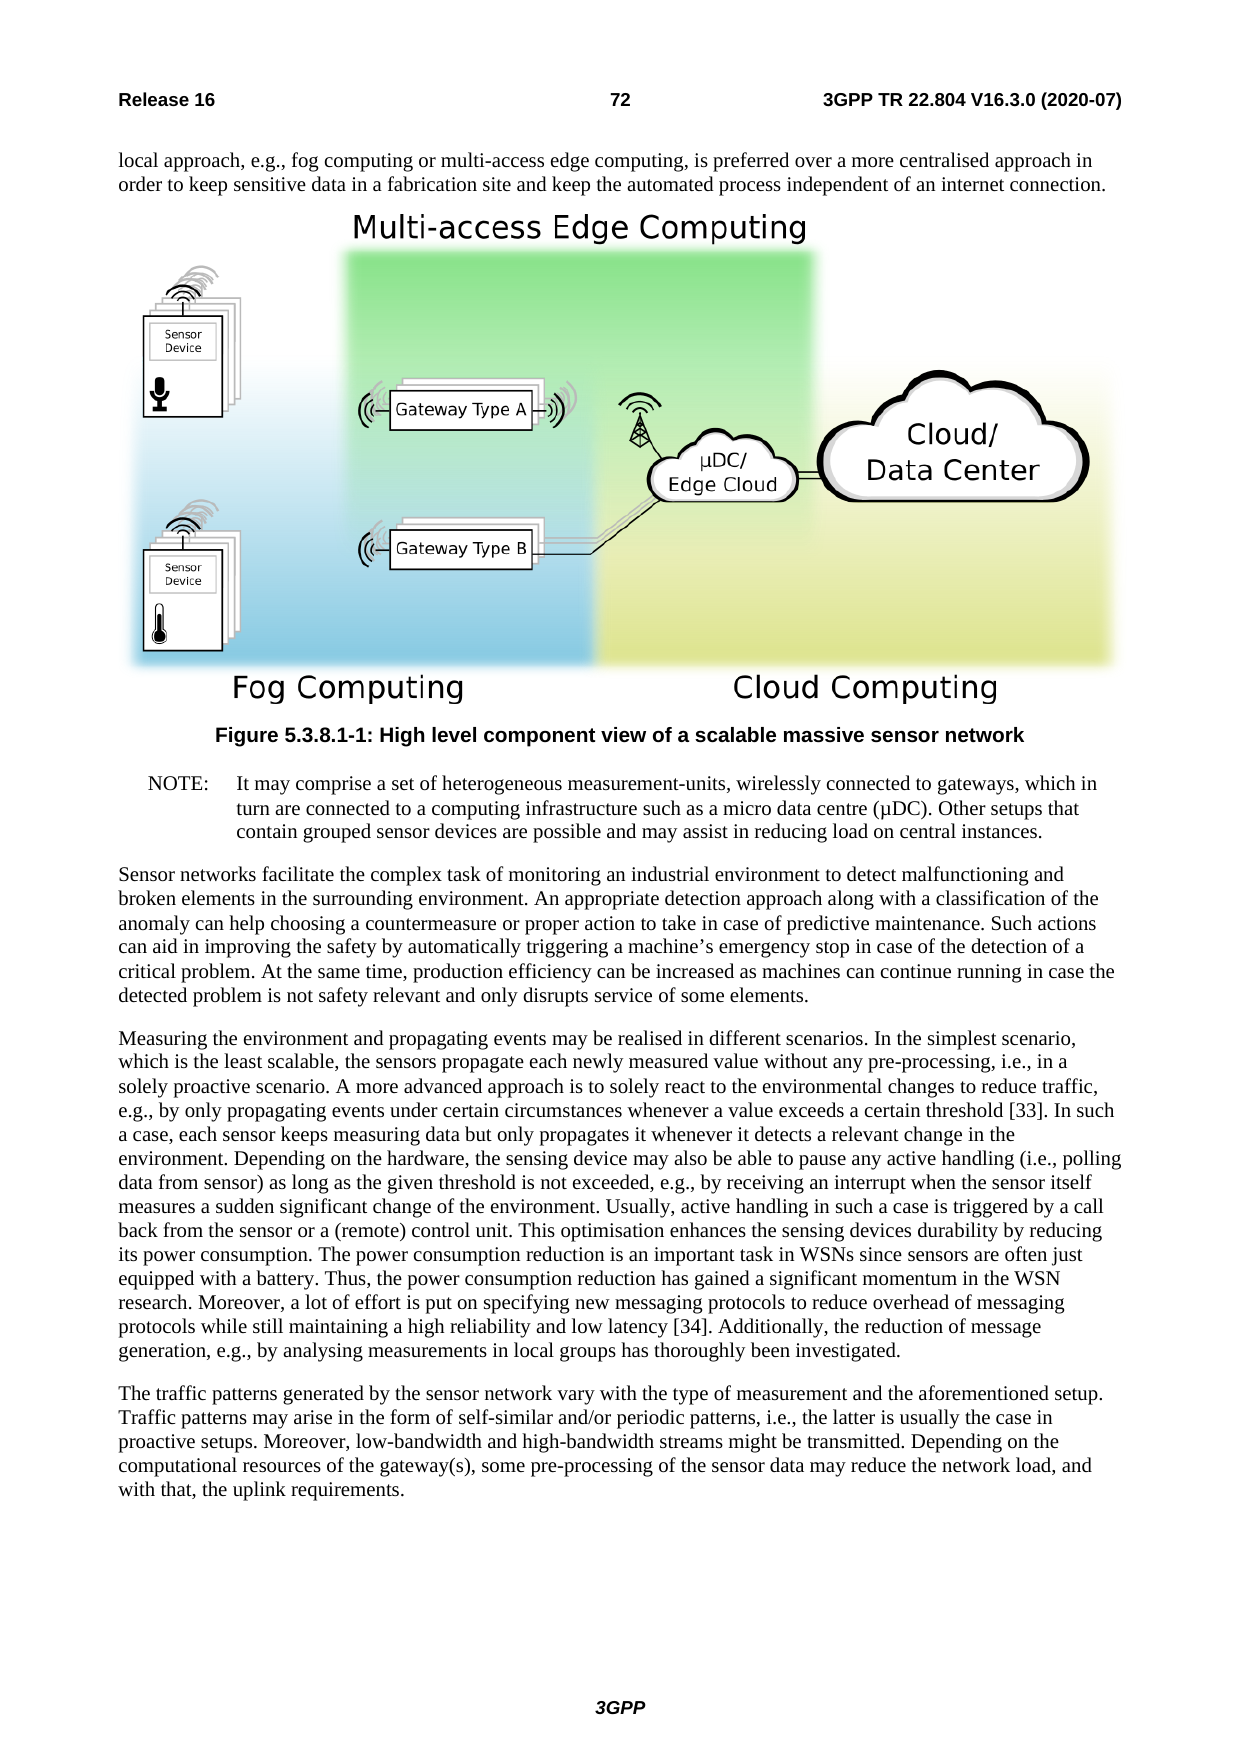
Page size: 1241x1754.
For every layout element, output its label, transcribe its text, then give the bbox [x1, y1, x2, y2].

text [118, 147, 1122, 196]
text Figure 5.3.8.1-1: High level component view of a scalable massive sensor network [118, 722, 1122, 746]
text NOTE: It may comprise a set of heterogeneous measurement-units, wirelessly connected to gateways, which in turn are connected to a computing infrastructure such as a micro data centre (µDC). Other setups that contain grouped sensor devices are possible and may assist in reducing load on central instances. [148, 771, 1122, 843]
text Measuring the environment and propagating events may be realised in different scenarios. In the simplest scenario, which is the least scalable, the sensors propagate each newly measured value without any pre-processing, i.e., in a solely proactive scenario. A more advanced approach is to solely react to the environmental changes to reduce traffic, e.g., by only propagating events under certain circumstances whenever a value exceeds a certain threshold [33]. In such a case, each sensor keeps measuring data but only propagates it whenever it detects a relevant change in the environment. Depending on the hardware, the sensing device may also be able to pause any active handling (i.e., polling data from sensor) as long as the given threshold is not exceeded, e.g., by receiving an interrupt when the sensor itself measures a sudden significant change of the environment. Usually, active handling in such a case is triggered by a call back from the sensor or a (remote) control unit. This optimisation enhances the sensing devices durability by reducing its power consumption. The power consumption reduction is an important task in WSNs since sensors are often just equipped with a battery. Thus, the power consumption reduction has gained a significant momentum in the WSN research. Moreover, a lot of effort is put on specifying new messaging protocols to reduce overhead of messaging protocols while still maintaining a high reliability and low latency [34]. Additionally, the reduction of message generation, e.g., by analysing measurements in local groups has thoroughly been investigated. [118, 1025, 1122, 1362]
picture [118, 214, 1127, 704]
text Sensor networks facilitate the complex task of monitoring an industrial environment to detect malfunctioning and broken elements in the surrounding environment. An appropriate detection approach along with a classification of the anomaly can help choosing a countermeasure or proper action to take in case of predictive maintenance. Such actions can aid in improving the safety by automatically triggering a machine’s emergency stop in case of the detection of a critical problem. At the same time, production efficiency can be increased as machines can continue running in case the detected problem is not safety relevant and only disrupts service of some elements. [118, 862, 1122, 1007]
text The traffic patterns generated by the sensor network vary with the type of measurement and the aforementioned setup. Traffic patterns may arise in the form of self-similar and/or periodic patterns, i.e., the latter is usually the case in proactive setups. Moreover, low-bandwidth and high-bandwidth streams might be transmitted. Depending on the computational resources of the gateway(s), some pre-processing of the sensor data may reduce the network load, and with that, the uplink requirements. [118, 1381, 1122, 1501]
